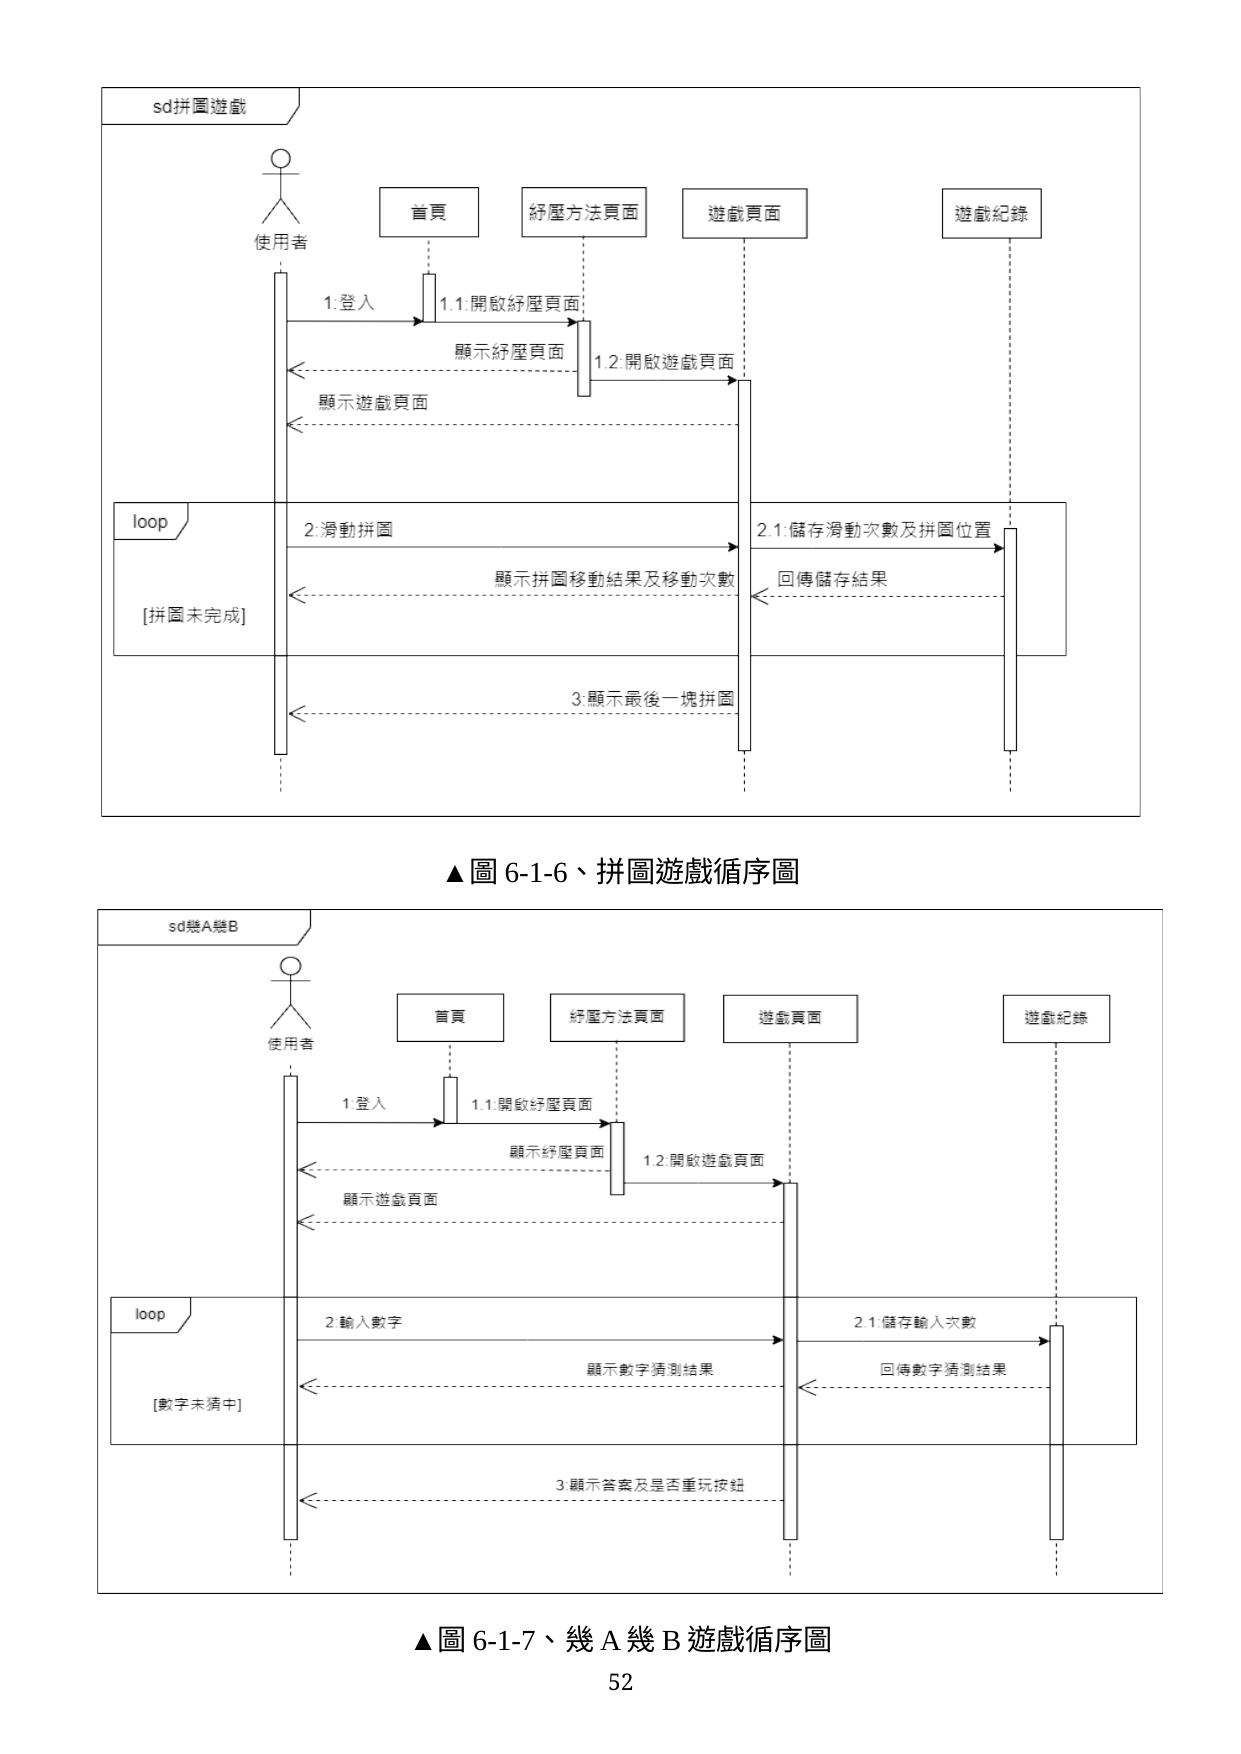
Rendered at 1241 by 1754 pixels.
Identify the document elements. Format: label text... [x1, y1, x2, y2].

text ▲圖6-1-6、拼圖遊戲循序圖 [90, 848, 1151, 891]
picture [97, 909, 1163, 1594]
picture [101, 87, 1141, 817]
